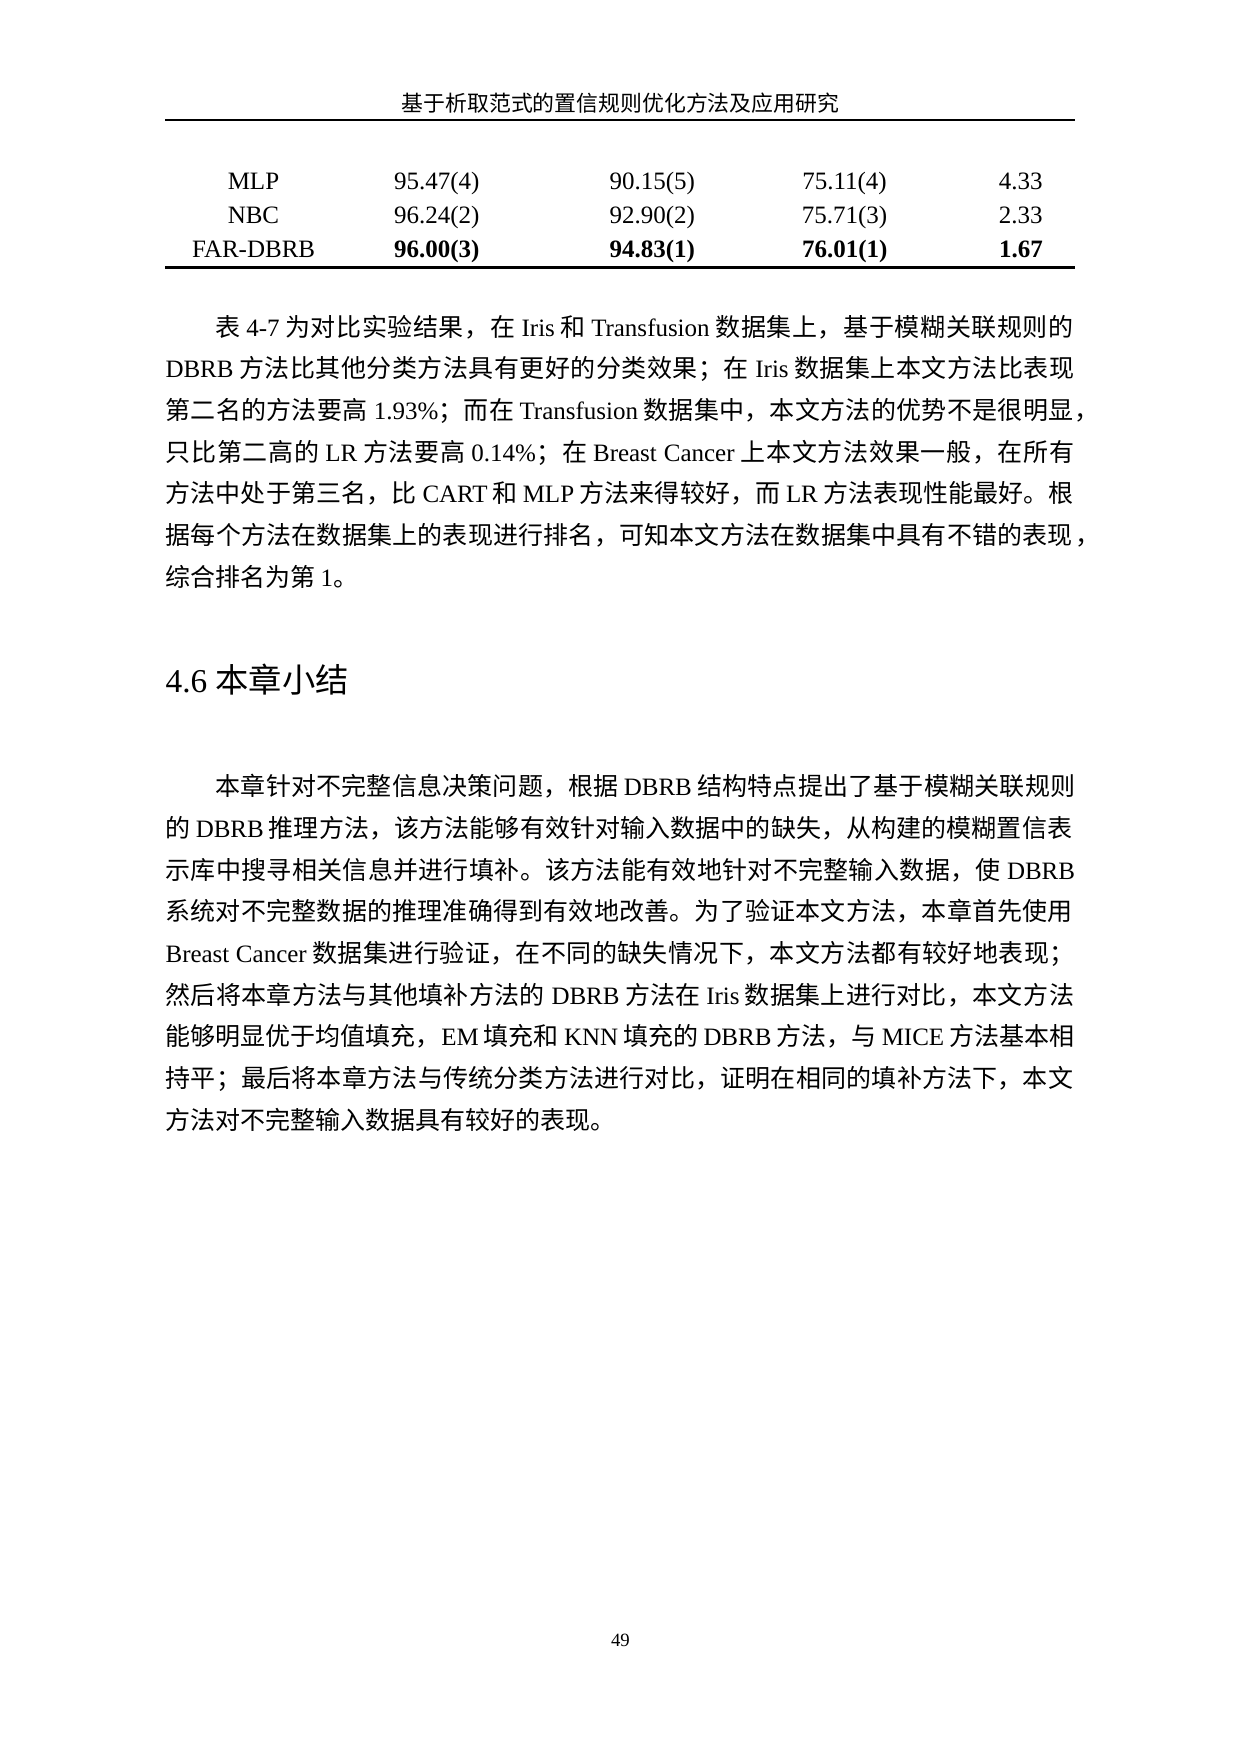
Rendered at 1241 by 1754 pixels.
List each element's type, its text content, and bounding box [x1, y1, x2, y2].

table_cell 75.11(4) [722, 164, 916, 198]
table_cell 96.00(3) [341, 232, 532, 266]
table_cell FAR-DBRB [165, 232, 341, 266]
text 本章针对不完整信息决策问题，根据DBRB结构特点提出了基于模糊关联规则的DBRB推理方法，该方法能够有效针对输入数据中的缺失，从构建的模糊置信表示库中搜寻相关信息并进行填补。该方法能有效地针对不完整输入数据，使DBRB系统对不完整数据的推理准确得到有效地改善。为了验证本文方法，本章首先使用Breast Cancer数据集进行验证，在不同的缺失情况下，本文方法都有较好地表现；然后将本章方法与其他填补方法的DBRB方法在Iris数据集上进行对比，本文方法能够明显优于均值填充，EM填充和KNN填充的DBRB方法，与MICE方法基本相持平；最后将本章方法与传统分类方法进行对比，证明在相同的填补方法下，本文方法对不完整输入数据具有较好的表现。 [165, 762, 1075, 1137]
table_cell 1.67 [916, 232, 1075, 266]
table_cell 4.33 [916, 164, 1075, 198]
table_cell 90.15(5) [532, 164, 722, 198]
table_cell 2.33 [916, 198, 1075, 232]
table_cell 95.47(4) [341, 164, 532, 198]
table_cell 76.01(1) [722, 232, 916, 266]
table_cell NBC [165, 198, 341, 232]
table_cell 75.71(3) [722, 198, 916, 232]
table_cell MLP [165, 164, 341, 198]
table_cell 94.83(1) [532, 232, 722, 266]
table_cell 92.90(2) [532, 198, 722, 232]
text 表4-7为对比实验结果，在Iris和Transfusion数据集上，基于模糊关联规则的DBRB方法比其他分类方法具有更好的分类效果；在Iris数据集上本文方法比表现第二名的方法要高1.93%；而在Transfusion数据集中，本文方法的优势不是很明显，只比第二高的LR方法要高0.14%；在Breast Cancer上本文方法效果一般，在所有方法中处于第三名，比CART和MLP方法来得较好，而LR方法表现性能最好。根据每个方法在数据集上的表现进行排名，可知本文方法在数据集中具有不错的表现，综合排名为第1。 [165, 303, 1075, 594]
table_cell 96.24(2) [341, 198, 532, 232]
subtitle 本章小结 [165, 644, 1075, 712]
